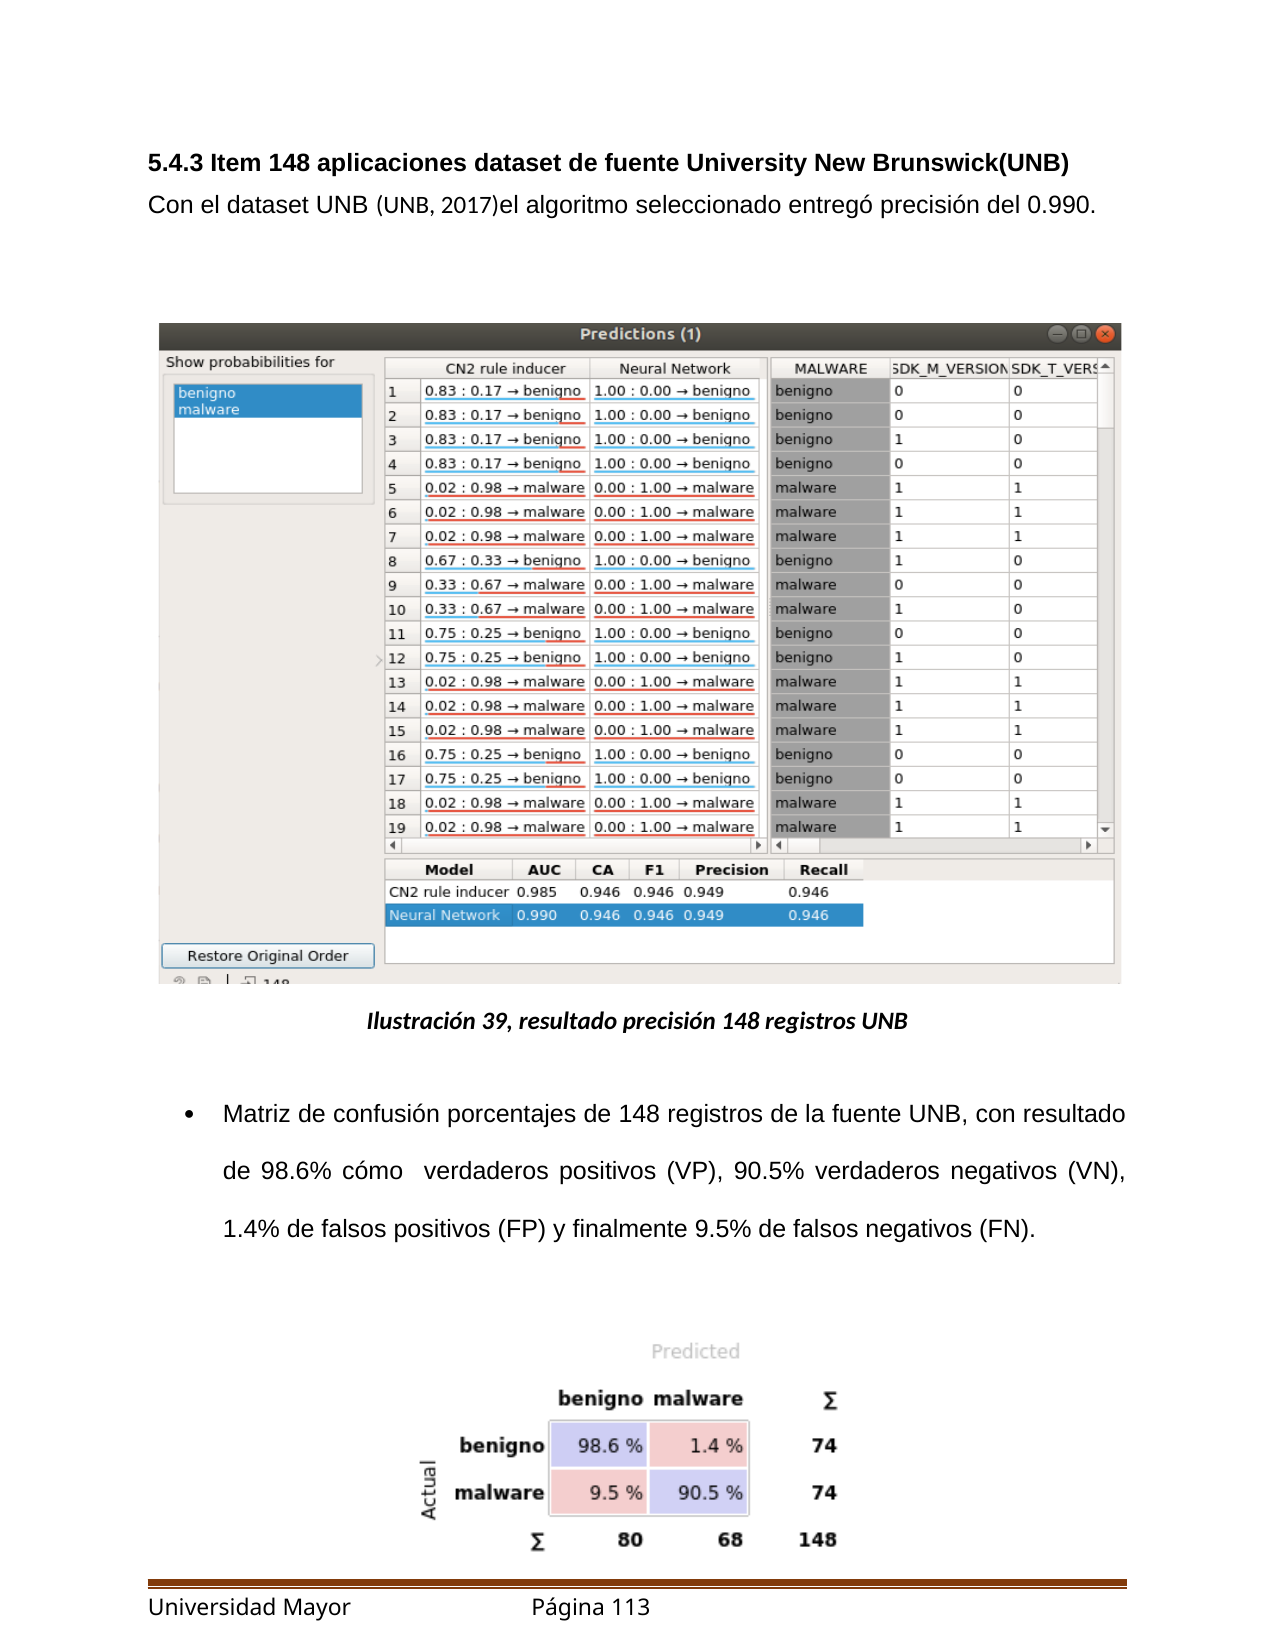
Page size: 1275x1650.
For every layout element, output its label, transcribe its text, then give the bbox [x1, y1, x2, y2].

picture [384, 1332, 877, 1572]
text Con el dataset UNB el algoritmo seleccionado entregó precisión del 0.990. [148, 189, 1127, 219]
list Matriz de confusión porcentajes de 148 registros de la fuente UNB, con resultado de 98.6% cómo verdaderos positivos (VP), 90.5% verdaderos negativos (VN), 1.4% de falsos positivos (FP) y finalmente 9.5% de falsos negativos (FN). [185, 1098, 1127, 1242]
text 5.4.3 Item 148 aplicaciones dataset de fuente University New Brunswick(UNB) [148, 148, 1127, 176]
picture [158, 323, 1122, 984]
